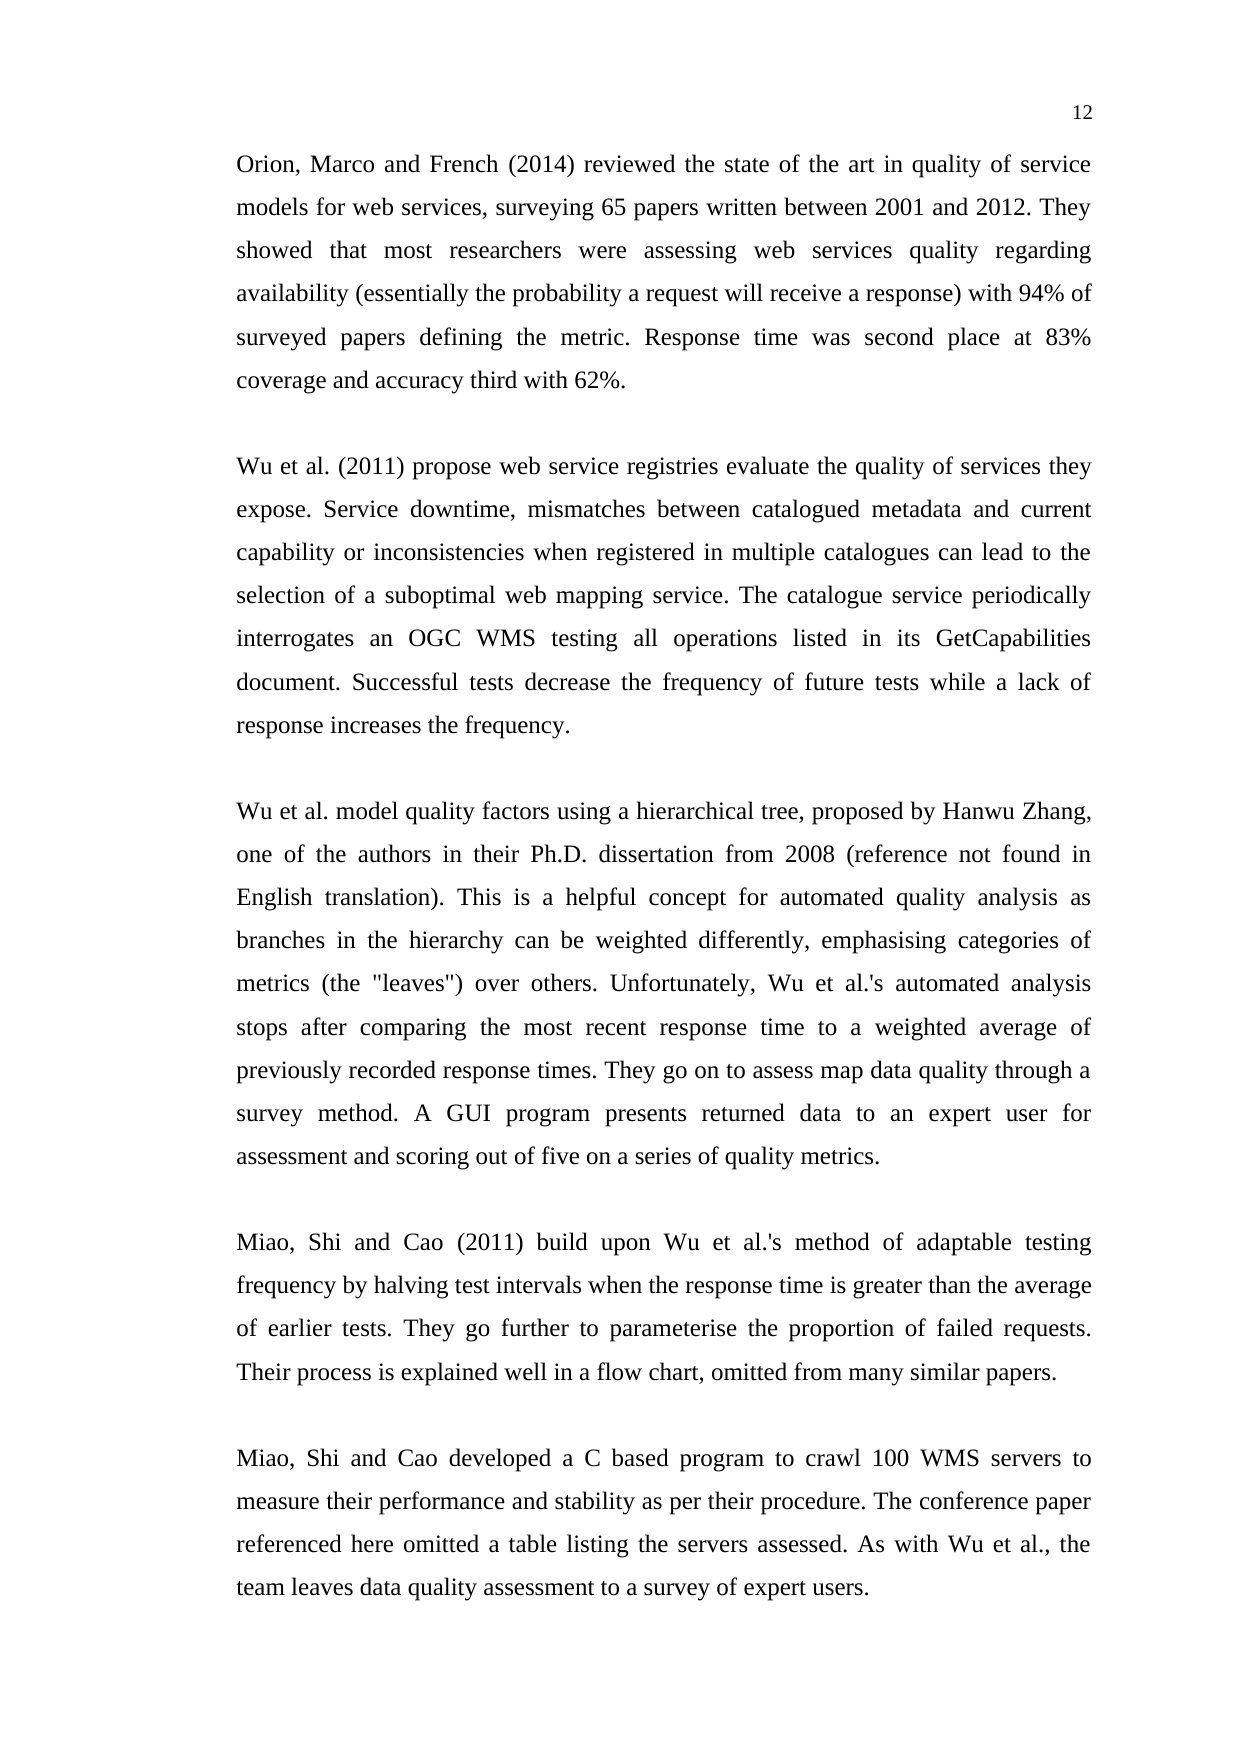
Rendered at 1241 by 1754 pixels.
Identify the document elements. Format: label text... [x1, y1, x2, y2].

text Orion, Marco and French (2014) reviewed the state of the art in quality of service models for web services, surveying 65 papers written between 2001 and 2012. They showed that most researchers were assessing web services quality regarding availability (essentially the probability a request will receive a response) with 94% of surveyed papers defining the metric. Response time was second place at 83% coverage and accuracy third with 62%. [236, 149, 1092, 393]
text Miao, Shi and Cao (2011) build upon Wu et al.'s method of adaptable testing frequency by halving test intervals when the response time is greater than the average of earlier tests. They go further to parameterise the proportion of failed requests. Their process is explained well in a flow chart, omitted from many similar papers. [236, 1227, 1092, 1385]
text Wu et al. (2011) propose web service registries evaluate the quality of services they expose. Service downtime, mismatches between catalogued metadata and current capability or inconsistencies when registered in multiple catalogues can lead to the selection of a suboptimal web mapping service. The catalogue service periodically interrogates an OGC WMS testing all operations listed in its GetCapabilities document. Successful tests decrease the frequency of future tests while a lack of response increases the frequency. [236, 451, 1092, 738]
text Miao, Shi and Cao developed a C based program to crawl 100 WMS servers to measure their performance and stability as per their procedure. The conference paper referenced here omitted a table listing the servers assessed. As with Wu et al., the team leaves data quality assessment to a survey of expert users. [236, 1443, 1092, 1601]
text Wu et al. model quality factors using a hierarchical tree, proposed by Hanwu Zhang, one of the authors in their Ph.D. dissertation from 2008 (reference not found in English translation). This is a helpful concept for automated quality analysis as branches in the hierarchy can be weighted differently, emphasising categories of metrics (the "leaves") over others. Unfortunately, Wu et al.'s automated analysis stops after comparing the most recent response time to a weighted average of previously recorded response times. They go on to assess map data quality through a survey method. A GUI program presents returned data to an expert user for assessment and scoring out of five on a series of quality metrics. [236, 796, 1092, 1170]
